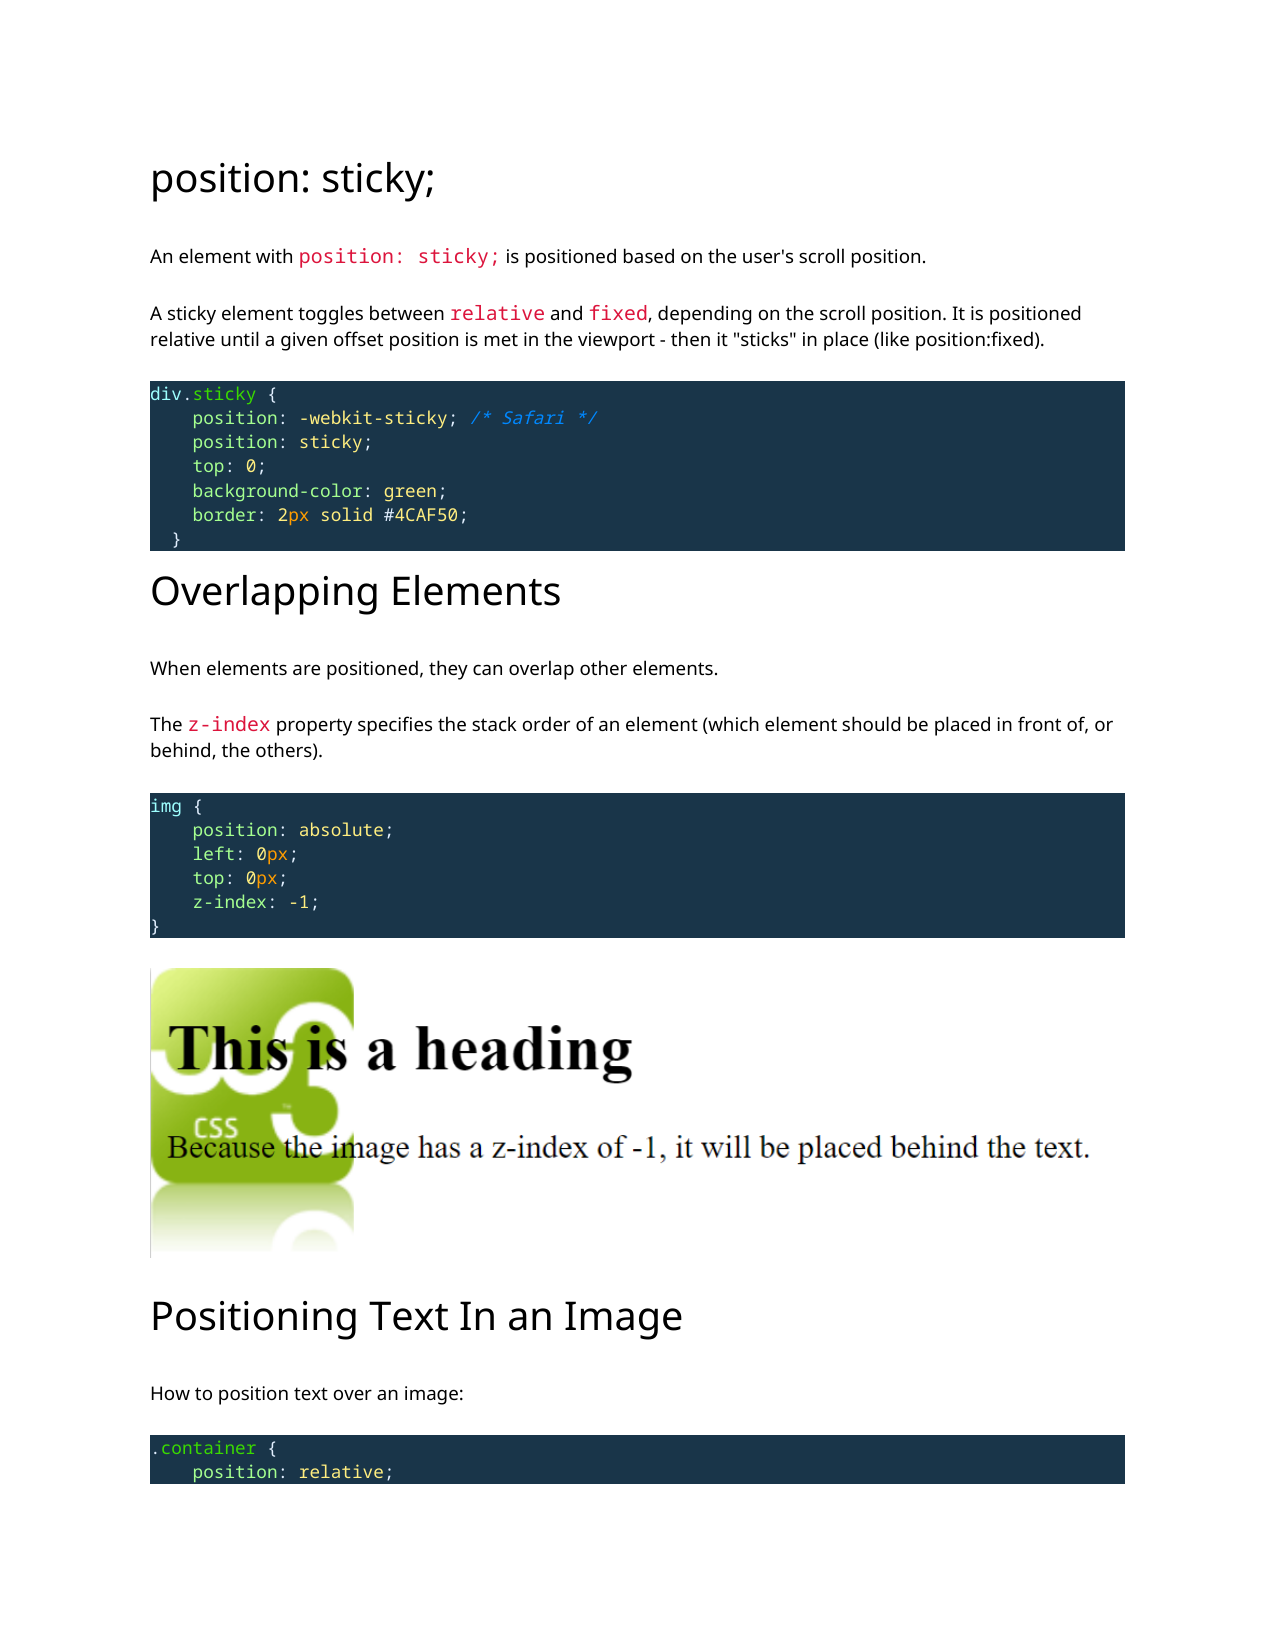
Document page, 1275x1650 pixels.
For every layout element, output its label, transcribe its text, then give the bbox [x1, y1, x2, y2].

text z-index: -1; [150, 890, 1125, 914]
subtitle position: sticky; [150, 150, 1125, 204]
text How to position text over an image: [150, 1380, 1125, 1405]
text div.sticky { [150, 381, 1125, 406]
text position: absolute; [150, 817, 1125, 841]
text .container { [150, 1435, 1125, 1459]
text } [150, 526, 1125, 551]
text A sticky element toggles between relative and fixed, depending on the scroll position. It is positioned relative until a given offset position is met in the viewport - then it "sticks" in place (like position:fixed). [150, 299, 1125, 351]
text left: 0px; [150, 841, 1125, 866]
text border: 2px solid #4CAF50; [150, 502, 1125, 526]
text top: 0; [150, 454, 1125, 478]
text img { [150, 793, 1125, 817]
text The z-index property specifies the stack order of an element (which element should be placed in front of, or behind, the others). [150, 711, 1125, 763]
text top: 0px; [150, 866, 1125, 890]
text background-color: green; [150, 478, 1125, 502]
text } [150, 914, 1125, 938]
text position: sticky; [150, 430, 1125, 454]
text When elements are positioned, they can overlap other elements. [150, 655, 1125, 681]
subtitle Overlapping Elements [150, 563, 1125, 617]
text position: relative; [150, 1459, 1125, 1484]
text position: -webkit-sticky; /* Safari */ [150, 406, 1125, 430]
subtitle Positioning Text In an Image [150, 1288, 1125, 1342]
text An element with position: sticky; is positioned based on the user's scroll position. [150, 242, 1125, 269]
picture [150, 968, 1125, 1258]
